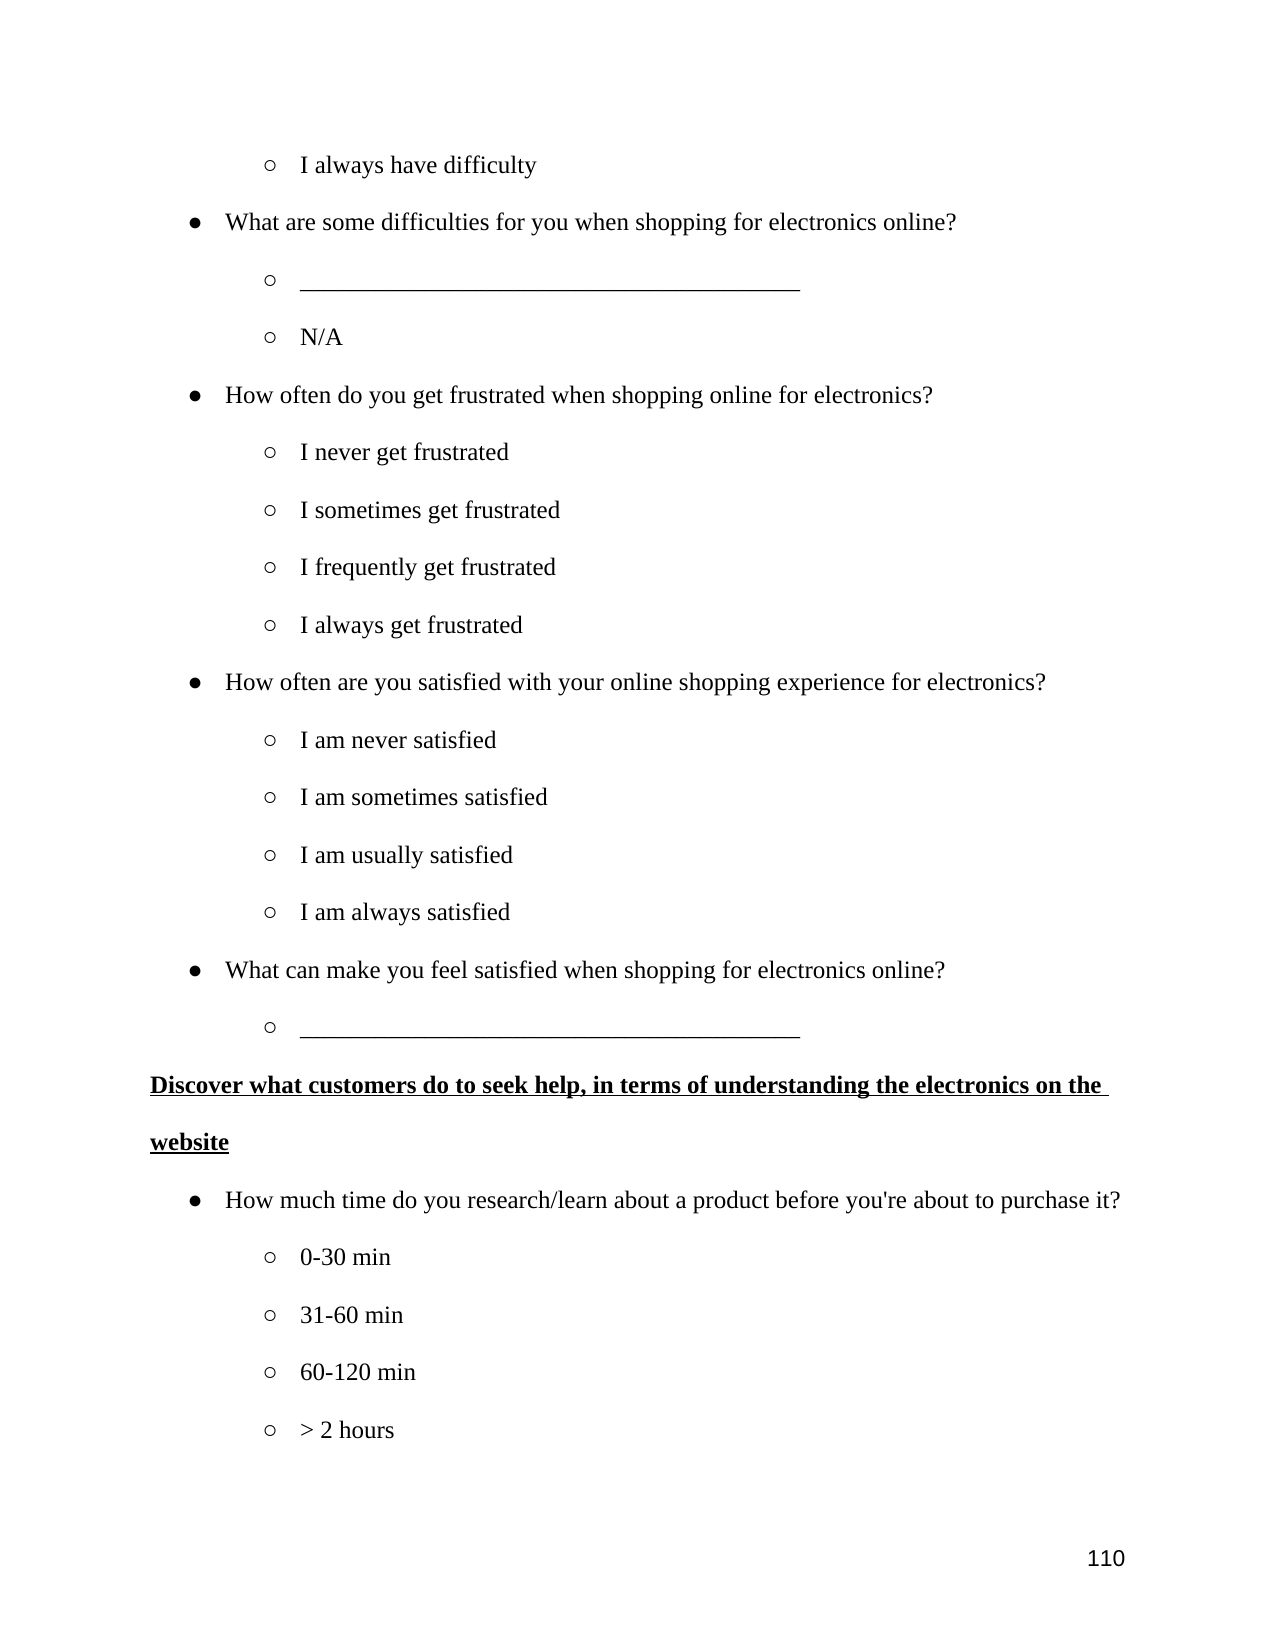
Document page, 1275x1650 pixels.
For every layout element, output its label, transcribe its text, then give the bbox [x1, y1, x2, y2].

list How often do you get frustrated when shopping online for electronics? [187, 380, 1125, 409]
list What can make you feel satisfied when shopping for electronics online? [187, 955, 1125, 984]
list 60-120 min [262, 1357, 1125, 1386]
list I am usually satisfied [262, 840, 1125, 869]
list 0-30 min [262, 1242, 1125, 1271]
list How often are you satisfied with your online shopping experience for electronics? [187, 667, 1125, 696]
list I frequently get frustrated [262, 552, 1125, 581]
list N/A [262, 322, 1125, 351]
list I am never satisfied [262, 725, 1125, 754]
list I never get frustrated [262, 437, 1125, 466]
list I always have difficulty [262, 150, 1125, 179]
list I sometimes get frustrated [262, 495, 1125, 524]
list I am sometimes satisfied [262, 782, 1125, 811]
list I am always satisfied [262, 897, 1125, 926]
list ________________________________________ [262, 265, 1125, 294]
list How much time do you research/learn about a product before you're about to purchase it? [187, 1185, 1125, 1214]
list What are some difficulties for you when shopping for electronics online? [187, 207, 1125, 236]
text Discover what customers do to seek help, in terms of understanding the electronics on the website [150, 1070, 1125, 1156]
list I always get frustrated [262, 610, 1125, 639]
list 31-60 min [262, 1300, 1125, 1329]
list > 2 hours [262, 1415, 1125, 1444]
list ________________________________________ [262, 1012, 1125, 1041]
